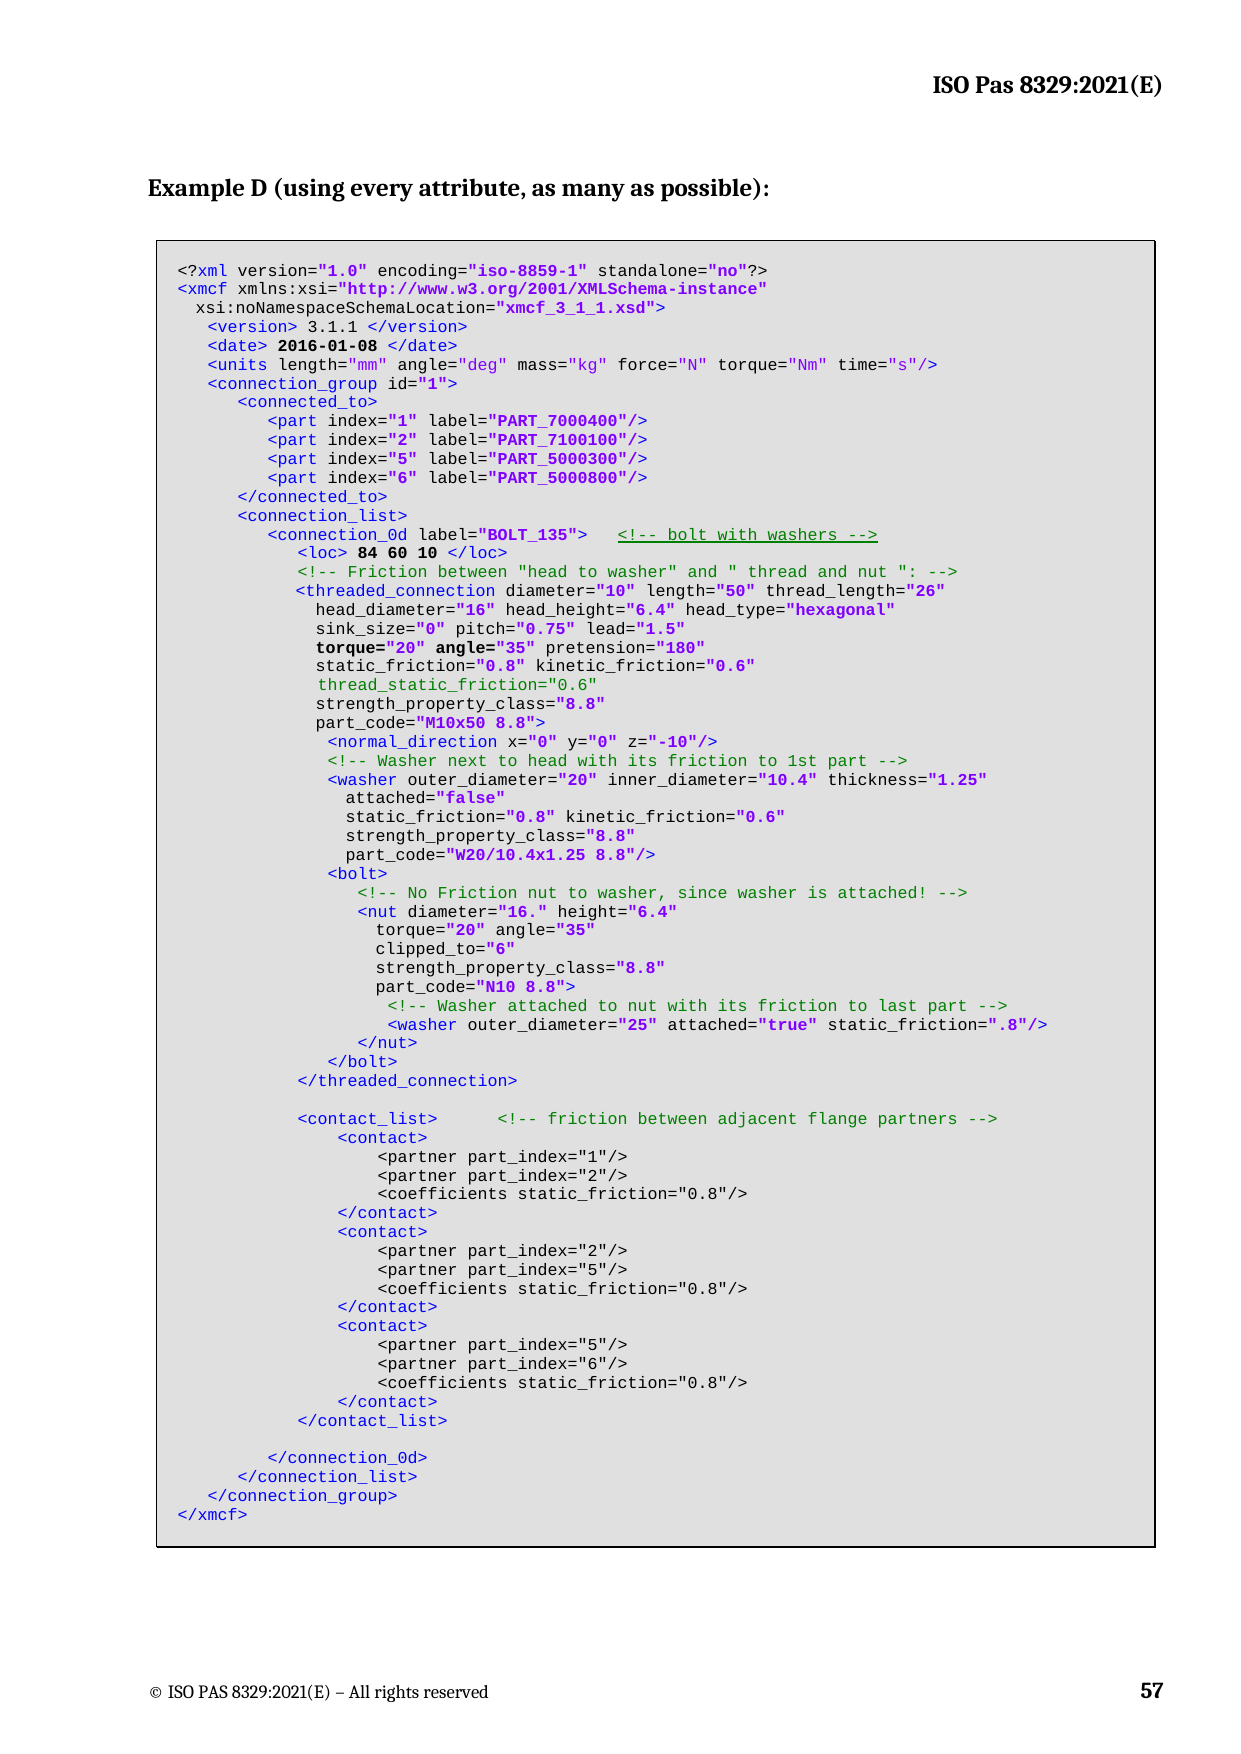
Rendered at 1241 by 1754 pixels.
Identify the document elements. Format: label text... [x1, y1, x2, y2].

text <xmcf xmlns:xsi="http://www.w3.org/2001/XMLSchema-instance" xsi:noNamespaceSchemaLocation="xmcf_3_1_1.xsd"> [157, 278, 1154, 316]
text <coefficients static_friction="0.8"/> [157, 1183, 1154, 1202]
text <partner part_index="5"/> [157, 1334, 1154, 1352]
text <partner part_index="1"/> [157, 1145, 1154, 1164]
text </nut> [157, 1032, 1154, 1051]
text </connected_to> [157, 485, 1154, 504]
text <coefficients static_friction="0.8"/> [157, 1371, 1154, 1390]
text </xmcf> [157, 1503, 1154, 1522]
text </connection_0d> [157, 1447, 1154, 1466]
text <nut diameter="16." height="6.4" torque="20" angle="35" clipped_to="6" strength_property_class="8.8" part_code="N10 8.8"> [157, 900, 1154, 994]
text </contact> [157, 1390, 1154, 1409]
text <!-- Washer attached to nut with its friction to last part --> [157, 994, 1154, 1013]
text <contact> [157, 1221, 1154, 1239]
text <!-- Washer next to head with its friction to 1st part --> [157, 749, 1154, 768]
text Example D (using every attribute, as many as possible): [148, 174, 1163, 203]
text <?xml version="1.0" encoding="iso-8859-1" standalone="no"?> [157, 259, 1154, 278]
text </threaded_connection> [157, 1070, 1154, 1088]
text <contact> [157, 1126, 1154, 1145]
text <units length="mm" angle="deg" mass="kg" force="N" torque="Nm" time="s"/> [157, 353, 1154, 372]
text <contact> [157, 1315, 1154, 1334]
text </contact_list> [157, 1409, 1154, 1428]
text <contact_list> <!-- friction between adjacent flange partners --> [157, 1107, 1154, 1126]
text <partner part_index="5"/> [157, 1258, 1154, 1277]
text <part index="2" label="PART_7100100"/> [157, 429, 1154, 447]
text <date> 2016-01-08 </date> [157, 334, 1154, 353]
text <normal_direction x="0" y="0" z="-10"/> [157, 730, 1154, 749]
text </connection_group> [157, 1484, 1154, 1503]
text <part index="1" label="PART_7000400"/> [157, 410, 1154, 429]
text </connection_list> [157, 1466, 1154, 1484]
text </contact> [157, 1296, 1154, 1315]
text <part index="6" label="PART_5000800"/> [157, 466, 1154, 485]
text thread_static_friction="0.6" strength_property_class="8.8" part_code="M10x50 8.8"> [157, 674, 1154, 730]
text <connected_to> [157, 391, 1154, 410]
text <coefficients static_friction="0.8"/> [157, 1277, 1154, 1296]
text <partner part_index="6"/> [157, 1352, 1154, 1371]
text <connection_group id="1"> [157, 372, 1154, 391]
text <!-- No Friction nut to washer, since washer is attached! --> [157, 881, 1154, 900]
text <loc> 84 60 10 </loc> [157, 542, 1154, 561]
text <version> 3.1.1 </version> [157, 316, 1154, 334]
text <bolt> [157, 862, 1154, 881]
text <connection_list> [157, 504, 1154, 523]
text <washer outer_diameter="25" attached="true" static_friction=".8"/> [157, 1013, 1154, 1032]
text </bolt> [157, 1051, 1154, 1070]
text </contact> [157, 1202, 1154, 1221]
text <partner part_index="2"/> [157, 1239, 1154, 1258]
text <part index="5" label="PART_5000300"/> [157, 447, 1154, 466]
text <connection_0d label="BOLT_135"> <!-- bolt with washers --> [157, 523, 1154, 542]
text <partner part_index="2"/> [157, 1164, 1154, 1183]
text <washer outer_diameter="20" inner_diameter="10.4" thickness="1.25" attached="false" static_friction="0.8" kinetic_friction="0.6" strength_property_class="8.8" part_code="W20/10.4x1.25 8.8"/> [157, 768, 1154, 862]
text <!-- Friction between "head to washer" and " thread and nut ": --> <threaded_connection diameter="10" length="50" thread_length="26" head_diameter="16" head_height="6.4" head_type="hexagonal" sink_size="0" pitch="0.75" lead="1.5" torque="20" angle="35" pretension="180" static_friction="0.8" kinetic_friction="0.6" [157, 561, 1154, 674]
